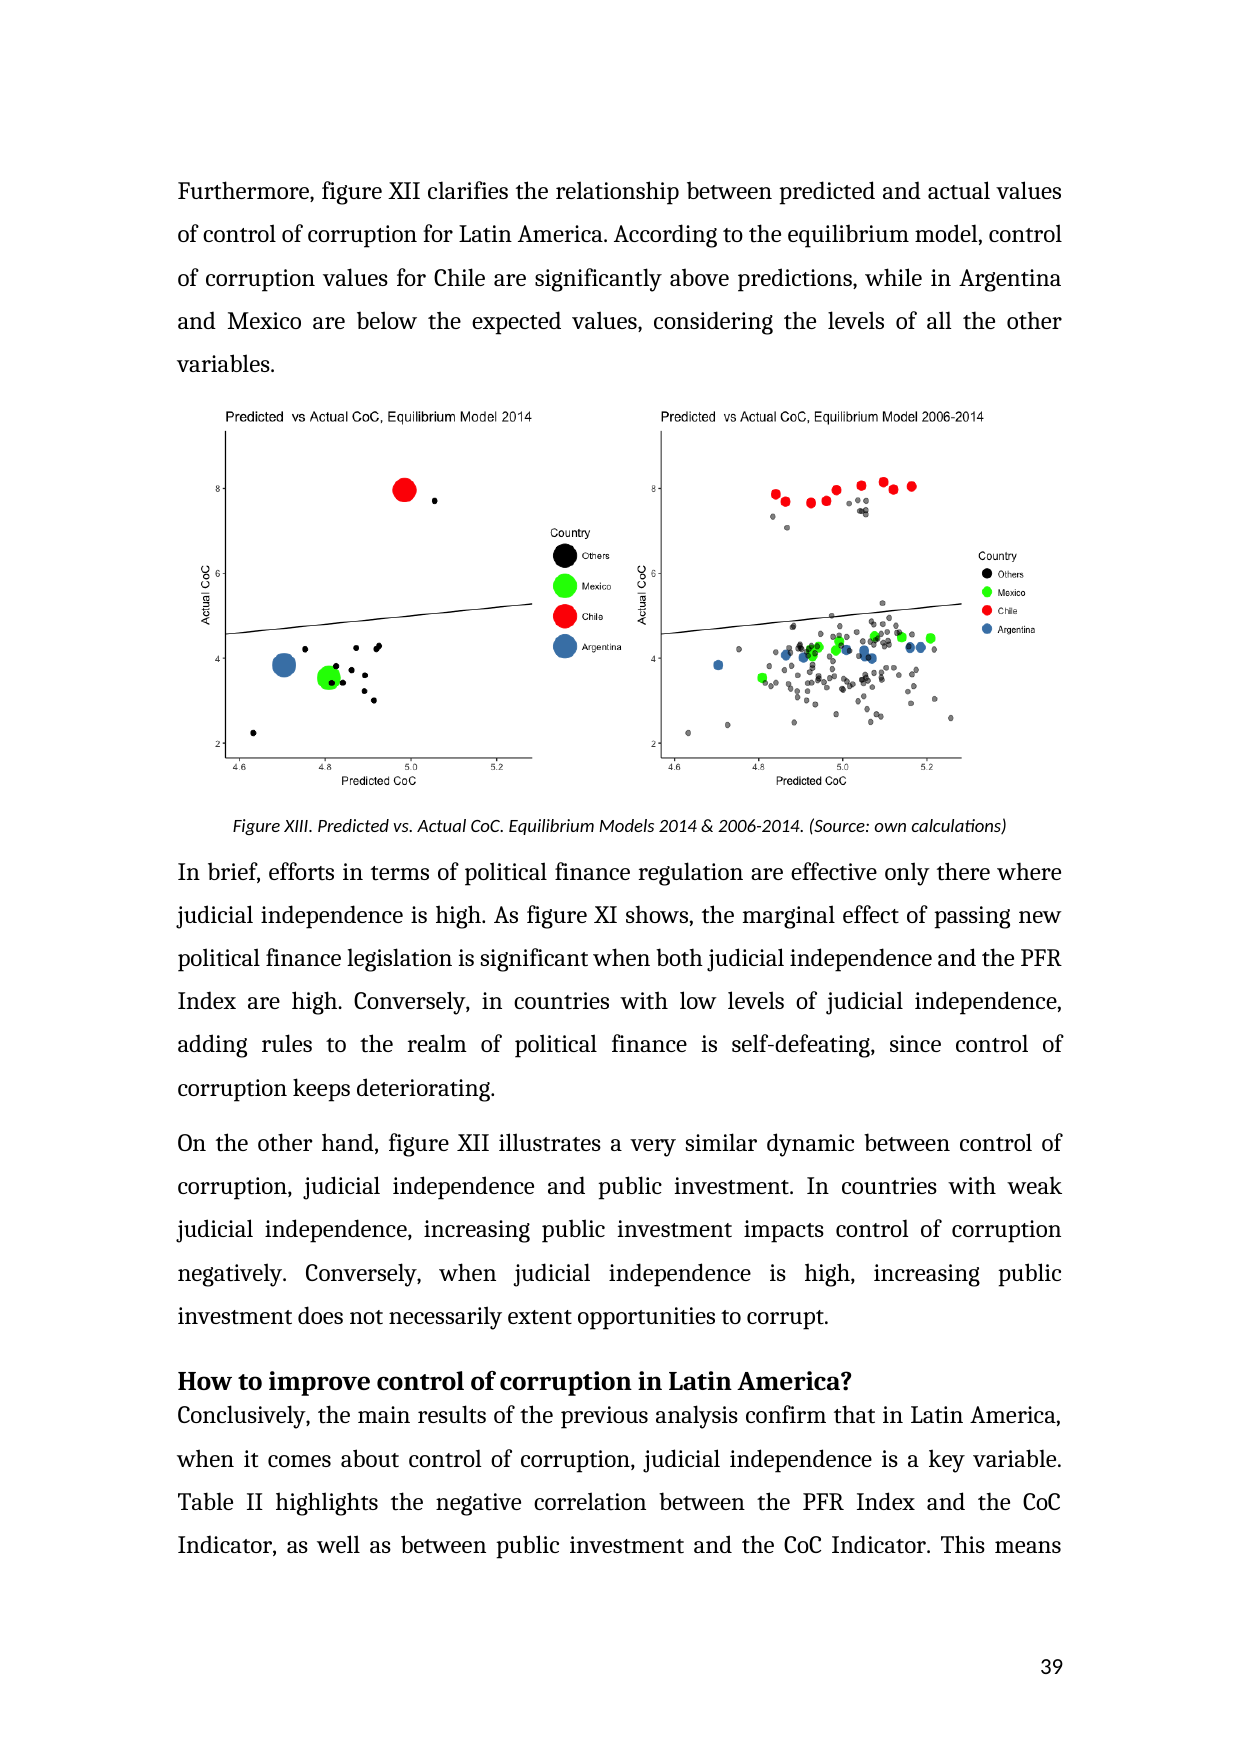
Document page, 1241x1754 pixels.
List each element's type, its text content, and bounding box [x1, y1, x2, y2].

picture [195, 405, 1046, 790]
text On the other hand, figure XII illustrates a very similar dynamic between control of corruption, judicial independence and public investment. In countries with weak judicial independence, increasing public investment impacts control of corruption negatively. Conversely, when judicial independence is high, increasing public investment does not necessarily extent opportunities to corrupt. [177, 1129, 1063, 1330]
text Furthermore, figure XII clarifies the relationship between predicted and actual values of control of corruption for Latin America. According to the equilibrium model, control of corruption values for Chile are significantly above predictions, while in Argentina and Mexico are below the expected values, considering the levels of all the other variables. [177, 177, 1063, 378]
text In brief, efforts in terms of political finance regulation are effective only there where judicial independence is high. As figure XI shows, the marginal effect of passing new political finance legislation is significant when both judicial independence and the PFR Index are high. Conversely, in countries with low levels of judicial independence, adding rules to the realm of political finance is self-defeating, since control of corruption keeps deteriorating. [177, 858, 1063, 1102]
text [177, 1401, 1063, 1559]
subtitle How to improve control of corruption in Latin America? [177, 1366, 1063, 1397]
text Figure XIII. Predicted vs. Actual CoC. Equilibrium Models 2014 & 2006-2014. (Source: own calculations) [177, 814, 1063, 837]
